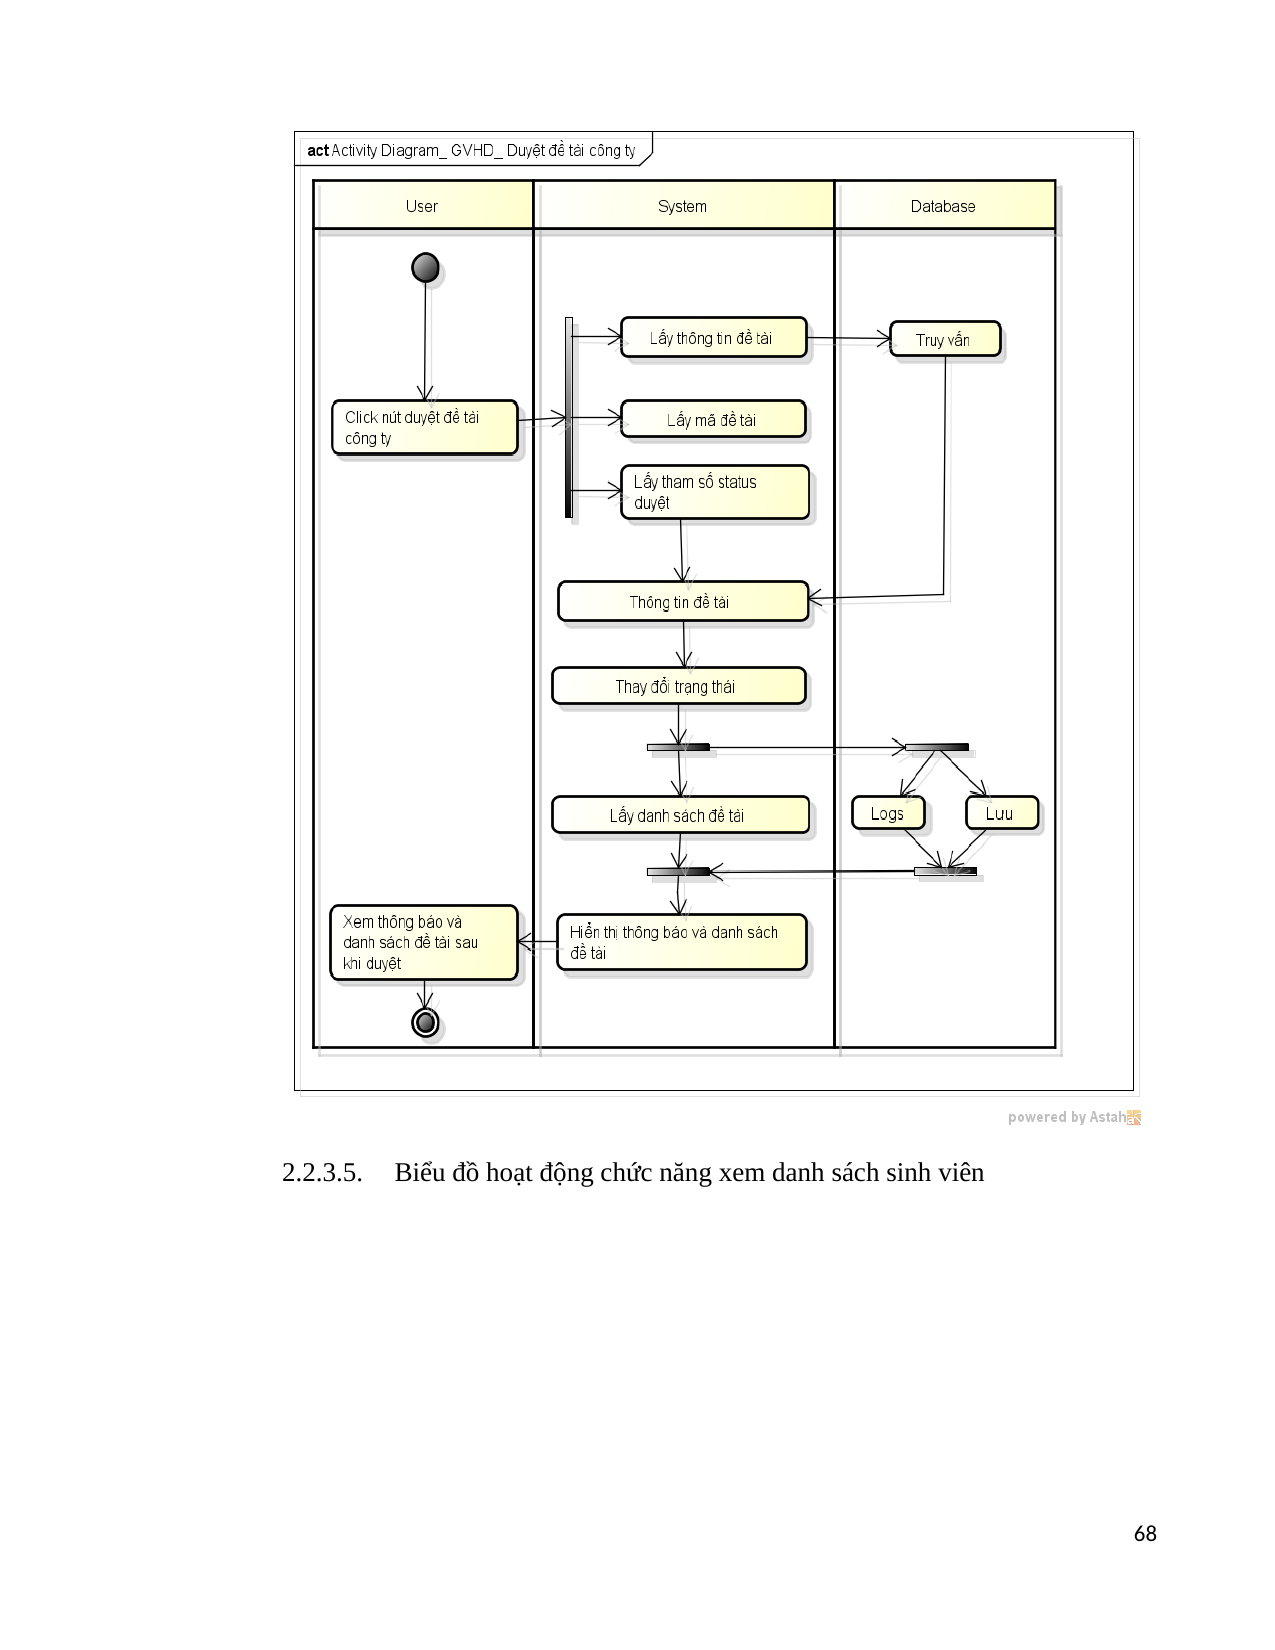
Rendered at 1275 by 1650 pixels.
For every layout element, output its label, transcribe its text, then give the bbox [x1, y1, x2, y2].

picture [281, 118, 1145, 1131]
list Biểu đồ hoạt động chức năng xem danh sách sinh viên [282, 1156, 1157, 1187]
